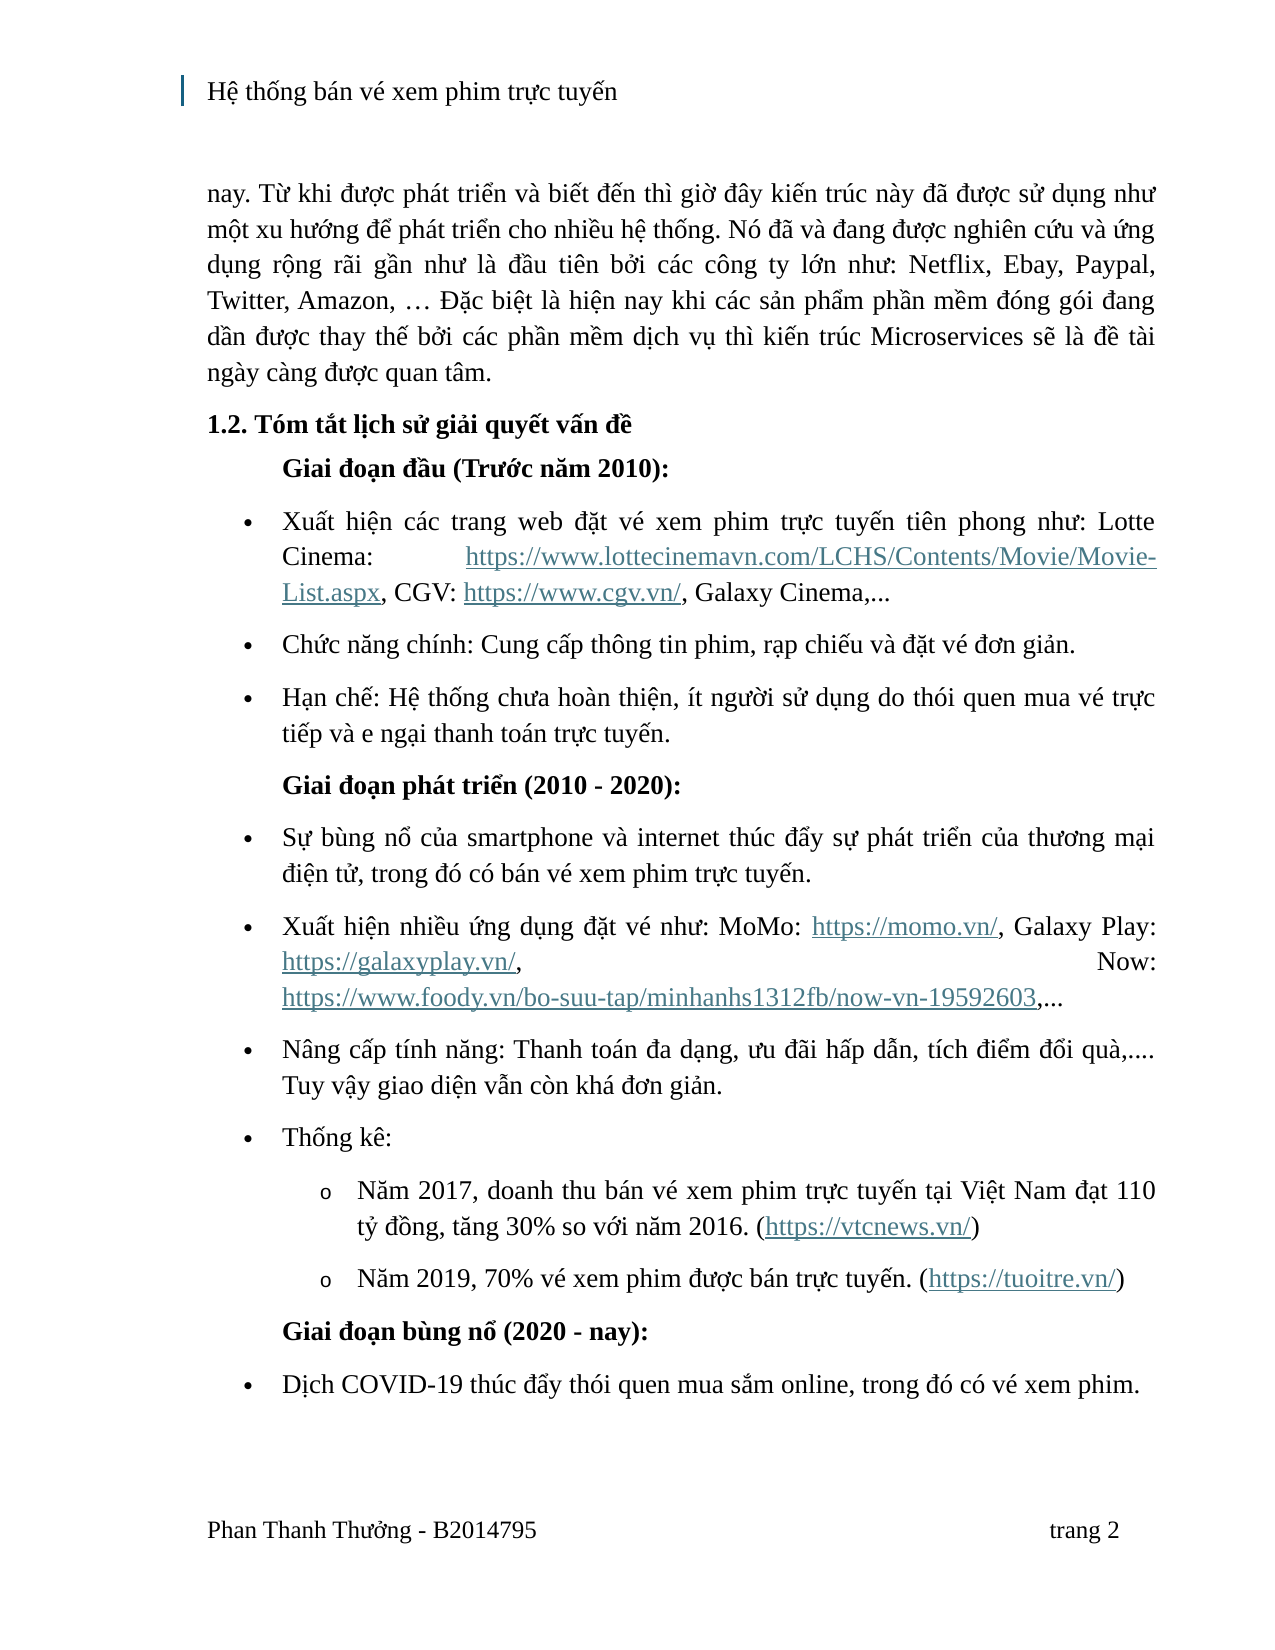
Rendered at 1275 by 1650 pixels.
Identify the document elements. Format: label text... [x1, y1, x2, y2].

list Thống kê: [244, 1122, 1157, 1153]
text Giai đoạn đầu (Trước năm 2010): [207, 452, 1157, 483]
list Năm 2017, doanh thu bán vé xem phim trực tuyến tại Việt Nam đạt 110 tỷ đồng, tăng 30% so với năm 2016. (https://vtcnews.vn/) [319, 1174, 1157, 1241]
list Dịch COVID-19 thúc đẩy thói quen mua sắm online, trong đó có vé xem phim. [244, 1368, 1157, 1399]
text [207, 177, 1157, 387]
text Giai đoạn phát triển (2010 - 2020): [207, 769, 1157, 800]
list Xuất hiện nhiều ứng dụng đặt vé như: MoMo: https://momo.vn/, Galaxy Play: https://galaxyplay.vn/, Now: https://www.foody.vn/bo-suu-tap/minhanhs1312fb/now-vn-19592603,... [244, 909, 1157, 1012]
list Xuất hiện các trang web đặt vé xem phim trực tuyến tiên phong như: Lotte Cinema: https://www.lottecinemavn.com/LCHS/Contents/Movie/Movie-List.aspx, CGV: https://www.cgv.vn/, Galaxy Cinema,... [244, 505, 1157, 607]
list Sự bùng nổ của smartphone và internet thúc đẩy sự phát triển của thương mại điện tử, trong đó có bán vé xem phim trực tuyến. [244, 821, 1157, 888]
list Năm 2019, 70% vé xem phim được bán trực tuyến. (https://tuoitre.vn/) [319, 1262, 1157, 1294]
list Chức năng chính: Cung cấp thông tin phim, rạp chiếu và đặt vé đơn giản. [244, 628, 1157, 660]
subtitle Tóm tắt lịch sử giải quyết vấn đề [207, 408, 1157, 439]
text Giai đoạn bùng nổ (2020 - nay): [207, 1315, 1157, 1347]
list Hạn chế: Hệ thống chưa hoàn thiện, ít người sử dụng do thói quen mua vé trực tiếp và e ngại thanh toán trực tuyến. [244, 681, 1157, 748]
list Nâng cấp tính năng: Thanh toán đa dạng, ưu đãi hấp dẫn, tích điểm đổi quà,.... Tuy vậy giao diện vẫn còn khá đơn giản. [244, 1033, 1157, 1100]
